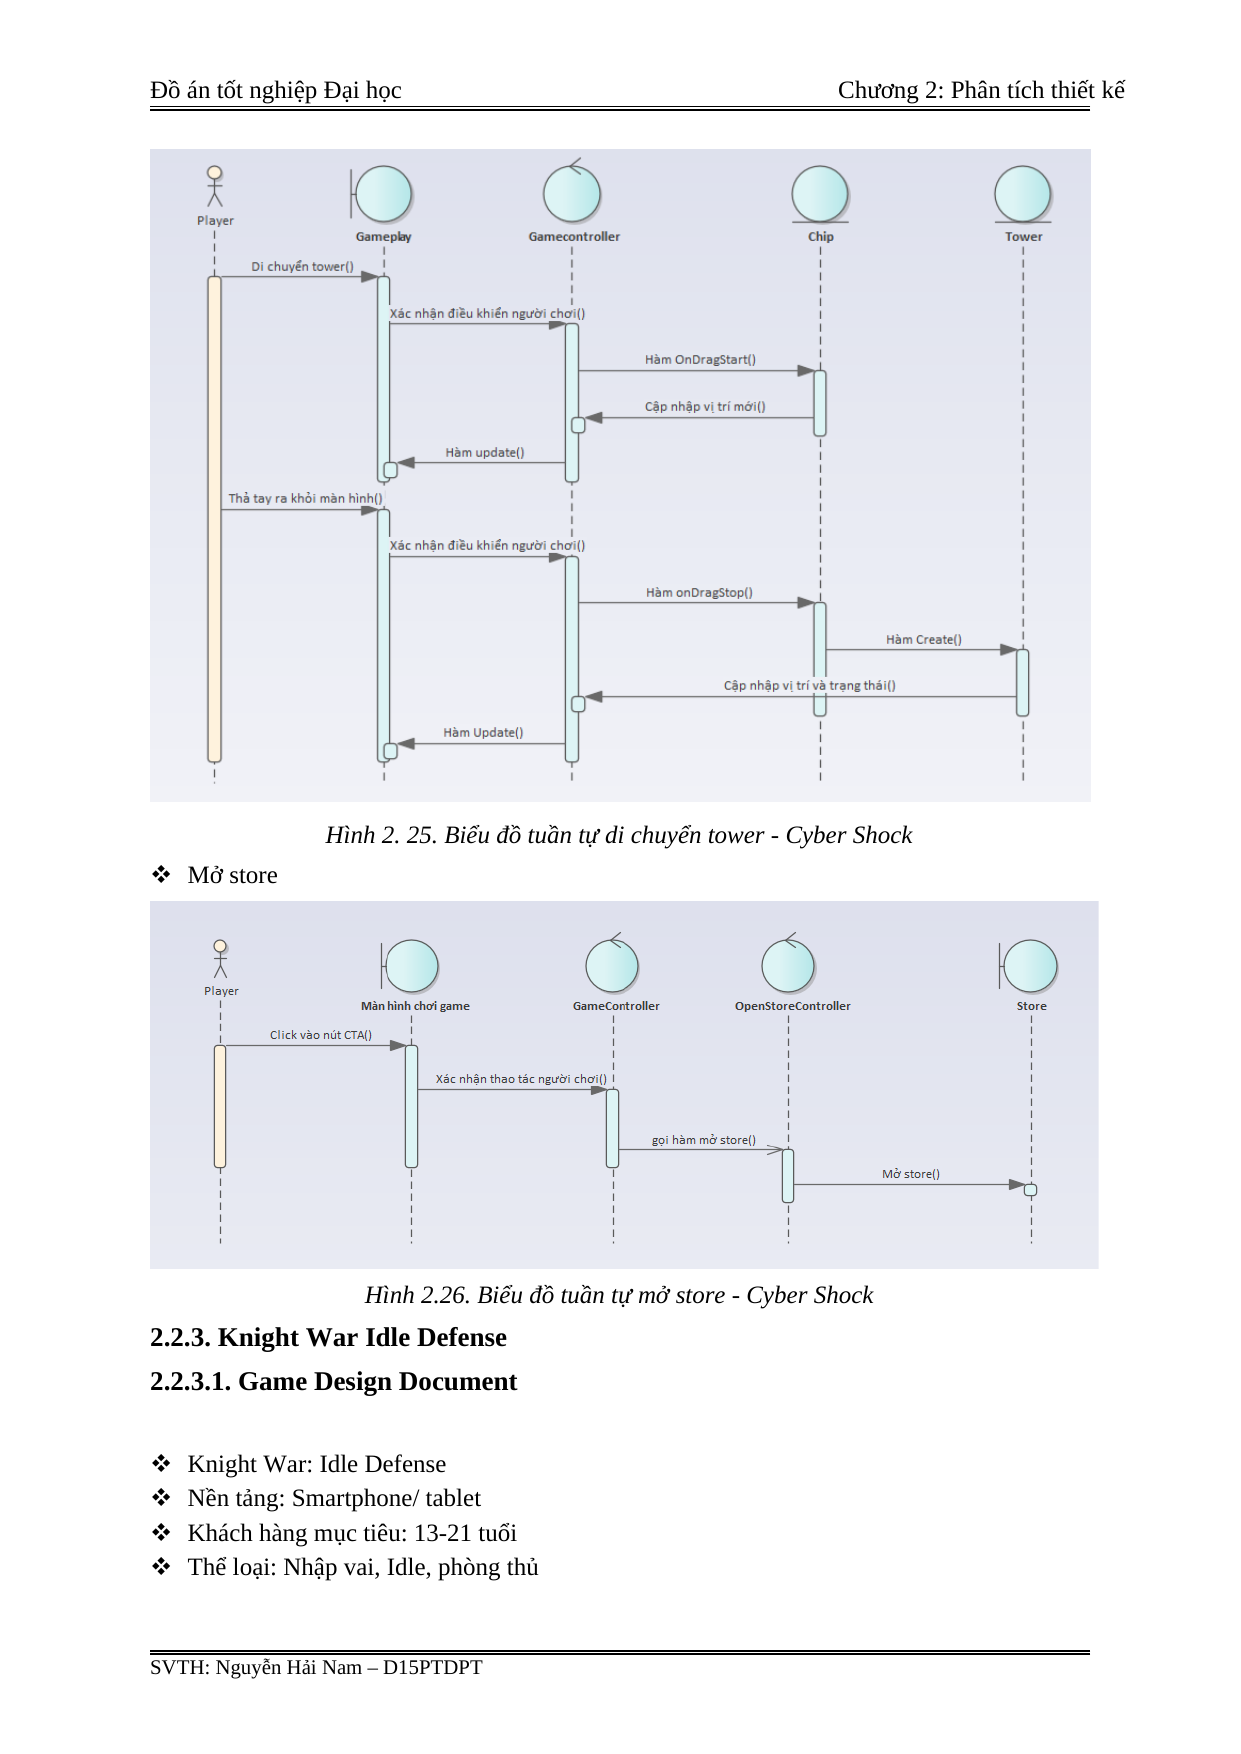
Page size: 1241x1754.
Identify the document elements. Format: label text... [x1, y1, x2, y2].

list Nền tảng: Smartphone/ tablet [150, 1483, 1090, 1512]
text Hình 2. 25. Biểu đồ tuần tự di chuyển tower - Cyber Shock [150, 820, 1090, 849]
picture [150, 149, 1091, 802]
list Mở store [150, 861, 1090, 889]
list Knight War: Idle Defense [150, 1449, 1090, 1478]
list Khách hàng mục tiêu: 13-21 tuổi [150, 1518, 1090, 1547]
list Thể loại: Nhập vai, Idle, phòng thủ [150, 1552, 1090, 1581]
picture [150, 901, 1099, 1269]
subtitle 2.2.3.1. Game Design Document [150, 1365, 1090, 1396]
subtitle 2.2.3. Knight War Idle Defense [150, 1321, 1090, 1352]
text Hình 2.26. Biểu đồ tuần tự mở store - Cyber Shock [150, 1281, 1090, 1309]
